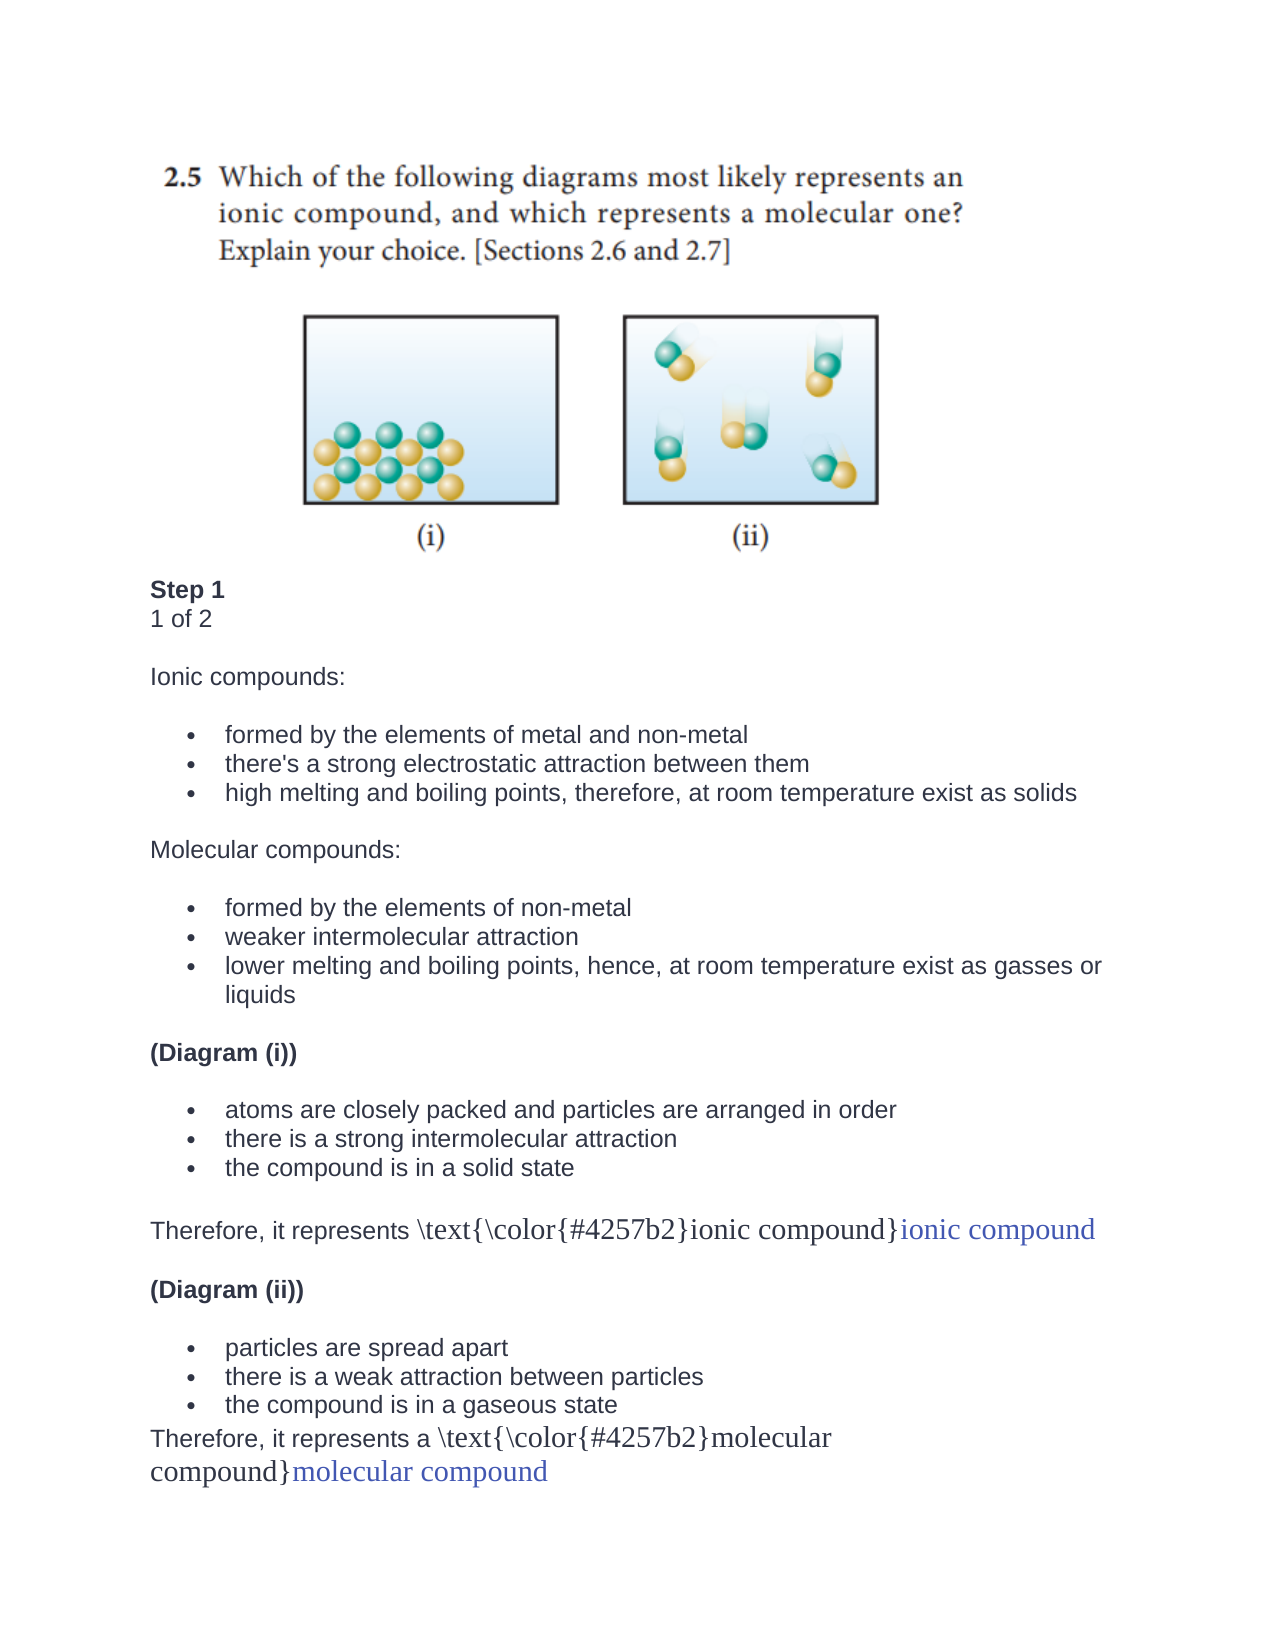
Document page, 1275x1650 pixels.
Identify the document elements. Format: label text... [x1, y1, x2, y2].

text Molecular compounds: [150, 836, 1125, 864]
list formed by the elements of non-metal [187, 893, 1125, 922]
picture [150, 150, 974, 557]
text (Diagram (ii)) [150, 1275, 1125, 1303]
text Ionic compounds: [150, 662, 1125, 691]
text Therefore, it represents a \text{\color{#4257b2}molecular compound}molecular compound [150, 1419, 1125, 1488]
list atoms are closely packed and particles are arranged in order [187, 1096, 1125, 1124]
text 1 of 2 [150, 604, 1125, 633]
list the compound is in a gaseous state [187, 1390, 1125, 1419]
list formed by the elements of metal and non-metal [187, 720, 1125, 749]
text (Diagram (i)) [150, 1038, 1125, 1066]
list there is a weak attraction between particles [187, 1361, 1125, 1390]
list high melting and boiling points, therefore, at room temperature exist as solids [187, 778, 1125, 806]
list particles are spread apart [187, 1333, 1125, 1361]
list the compound is in a solid state [187, 1153, 1125, 1182]
list there is a strong intermolecular attraction [187, 1124, 1125, 1153]
text Therefore, it represents \text{\color{#4257b2}ionic compound}ionic compound [150, 1211, 1125, 1246]
text Step 1 [150, 576, 1125, 604]
list weaker intermolecular attraction [187, 922, 1125, 951]
list there's a strong electrostatic attraction between them [187, 749, 1125, 778]
list lower melting and boiling points, hence, at room temperature exist as gasses or liquids [187, 951, 1125, 1008]
